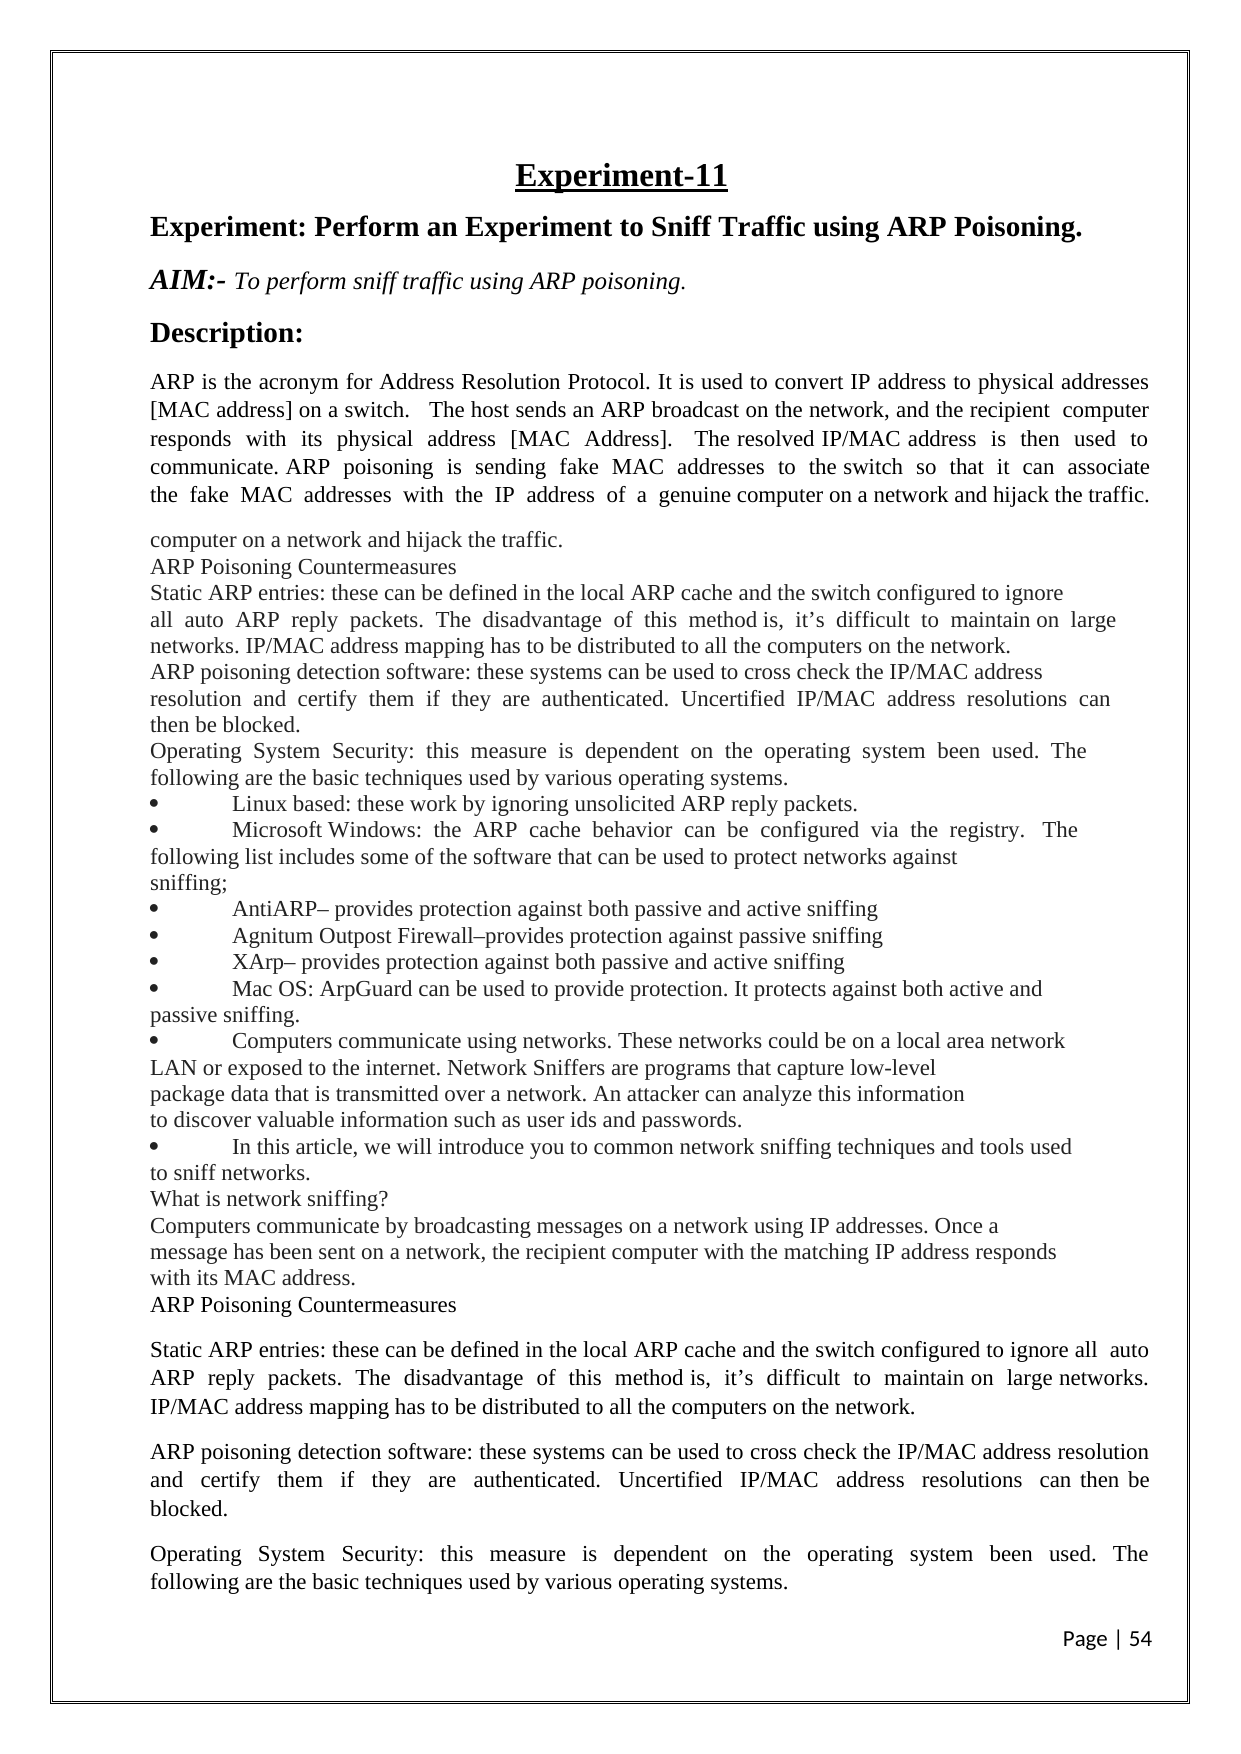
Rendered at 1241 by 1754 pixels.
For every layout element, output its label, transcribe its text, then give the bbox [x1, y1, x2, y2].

text following list includes some of the software that can be used to protect networks against [150, 843, 1152, 869]
text Microsoft Windows: the ARP cache behavior can be configured via the registry. The [150, 816, 1152, 843]
text Description: [150, 315, 1152, 348]
text Static ARP entries: these can be defined in the local ARP cache and the switch configured to ignore all auto ARP reply packets. The disadvantage of this method is, it’s difficult to maintain on large networks. IP/MAC address mapping has to be distributed to all the computers on the network. [150, 1336, 1152, 1419]
text Operating System Security: this measure is dependent on the operating system been used. The [150, 737, 1152, 764]
text networks. IP/MAC address mapping has to be distributed to all the computers on the network. [150, 632, 1152, 658]
text Mac OS: ArpGuard can be used to provide protection. It protects against both active and [150, 974, 1152, 1001]
text XArp– provides protection against both passive and active sniffing [150, 948, 1152, 974]
text Experiment: Perform an Experiment to Sniff Traffic using ARP Poisoning. [150, 209, 1152, 243]
text What is network sniffing? [150, 1185, 1152, 1212]
text Computers communicate using networks. These networks could be on a local area network [150, 1027, 1152, 1054]
text then be blocked. [150, 711, 1152, 737]
text Static ARP entries: these can be defined in the local ARP cache and the switch configured to ignore [150, 579, 1152, 606]
text Agnitum Outpost Firewall–provides protection against passive sniffing [150, 922, 1152, 948]
text passive sniffing. [150, 1001, 1152, 1027]
text all auto ARP reply packets. The disadvantage of this method is, it’s difficult to maintain on large [150, 606, 1152, 632]
text ARP Poisoning Countermeasures [150, 1291, 1152, 1317]
text to discover valuable information such as user ids and passwords. [150, 1106, 1152, 1133]
text Linux based: these work by ignoring unsolicited ARP reply packets. [150, 790, 1152, 816]
text with its MAC address. [150, 1264, 1152, 1291]
text computer on a network and hijack the traffic. [150, 527, 1152, 553]
text LAN or exposed to the internet. Network Sniffers are programs that capture low-level [150, 1054, 1152, 1080]
text AIM:- To perform sniff traffic using ARP poisoning. [150, 262, 1152, 296]
text ARP Poisoning Countermeasures [150, 553, 1152, 579]
text In this article, we will introduce you to common network sniffing techniques and tools used [150, 1133, 1152, 1159]
text to sniff networks. [150, 1159, 1152, 1185]
text Operating System Security: this measure is dependent on the operating system been used. The following are the basic techniques used by various operating systems. [150, 1540, 1152, 1595]
text sniffing; [150, 869, 1152, 896]
text ARP poisoning detection software: these systems can be used to cross check the IP/MAC address resolution and certify them if they are authenticated. Uncertified IP/MAC address resolutions can then be blocked. [150, 1438, 1152, 1521]
text ARP is the acronym for Address Resolution Protocol. It is used to convert IP address to physical addresses [MAC address] on a switch. The host sends an ARP broadcast on the network, and the recipient computer responds with its physical address [MAC Address]. The resolved IP/MAC address is then used to communicate. ARP poisoning is sending fake MAC addresses to the switch so that it can associate the fake MAC addresses with the IP address of a genuine computer on a network and hijack the traffic. [150, 368, 1152, 508]
text following are the basic techniques used by various operating systems. [150, 764, 1152, 790]
text AntiARP– provides protection against both passive and active sniffing [150, 896, 1152, 922]
text resolution and certify them if they are authenticated. Uncertified IP/MAC address resolutions can [150, 685, 1152, 711]
text package data that is transmitted over a network. An attacker can analyze this information [150, 1080, 1152, 1106]
text ARP poisoning detection software: these systems can be used to cross check the IP/MAC address [150, 658, 1152, 685]
subtitle Experiment-11 [150, 155, 1093, 194]
text Computers communicate by broadcasting messages on a network using IP addresses. Once a [150, 1212, 1152, 1238]
text message has been sent on a network, the recipient computer with the matching IP address responds [150, 1238, 1152, 1264]
